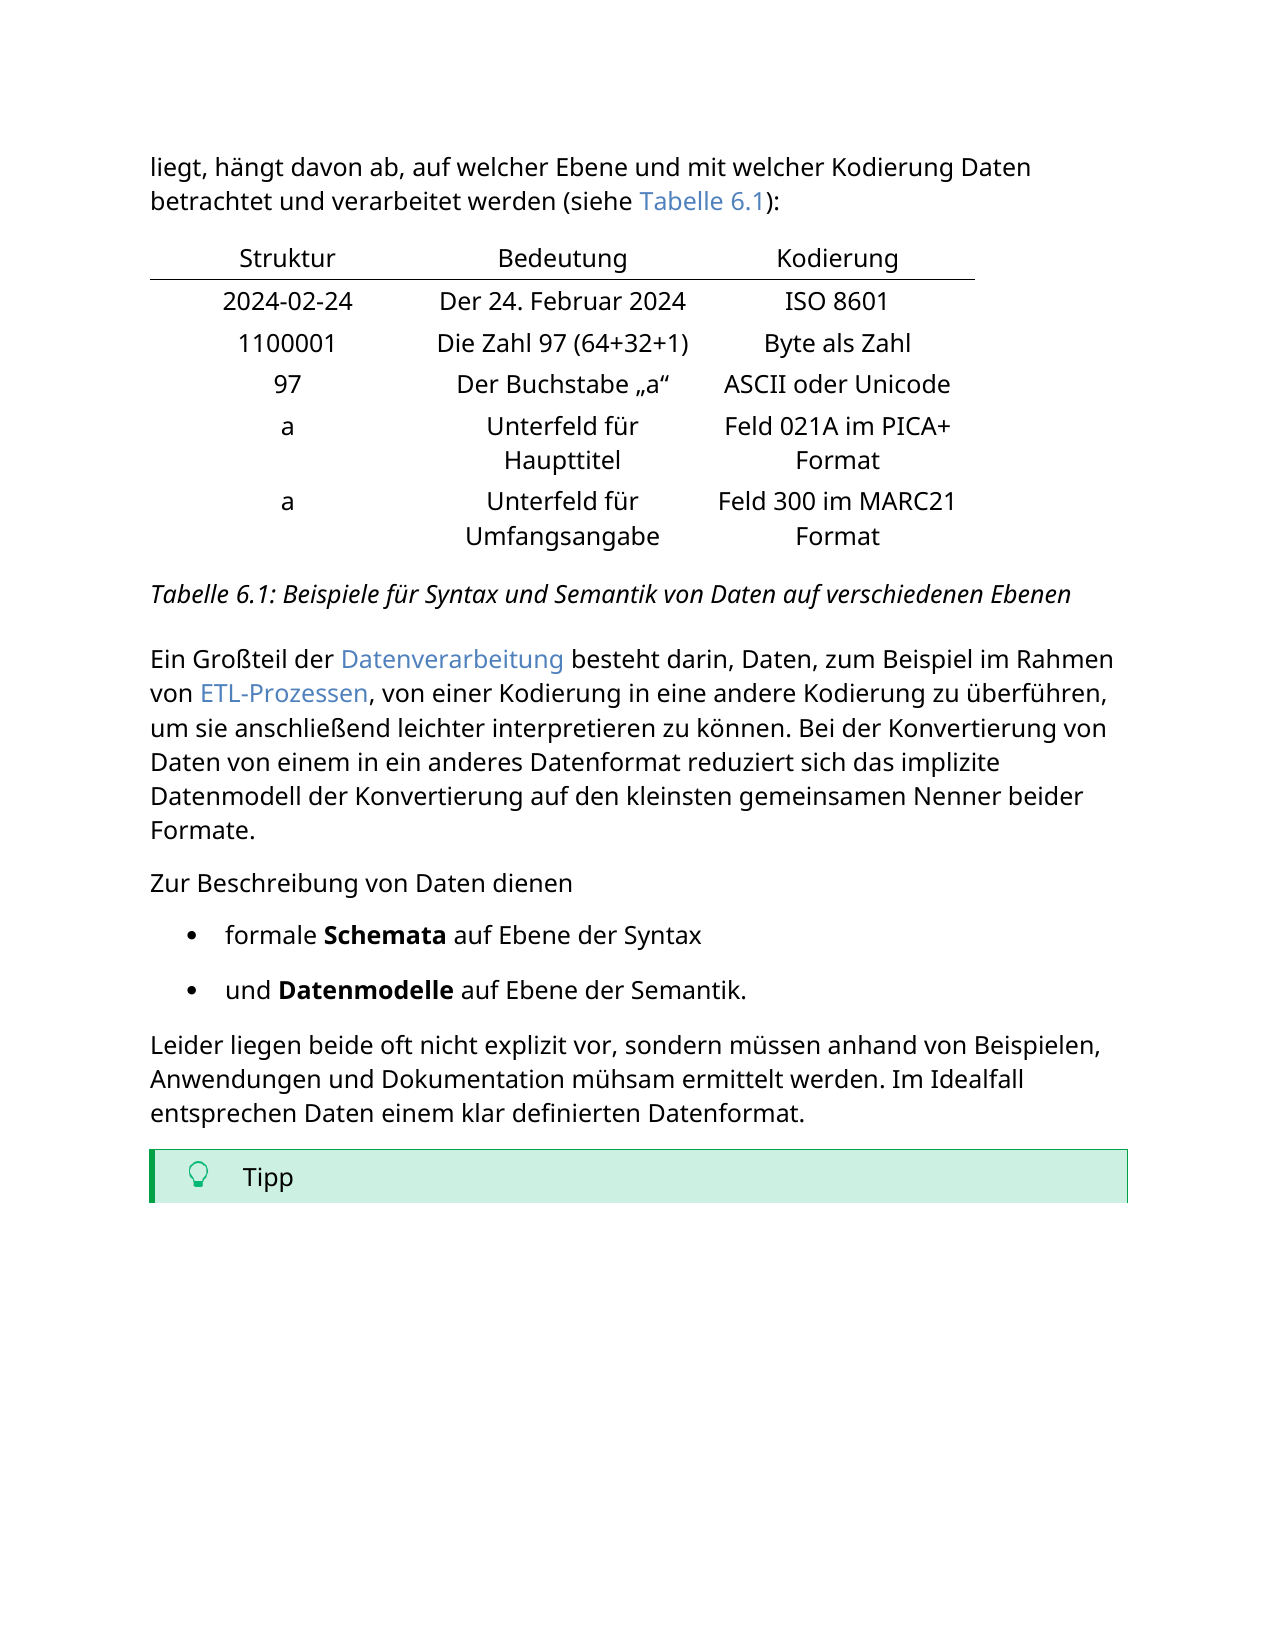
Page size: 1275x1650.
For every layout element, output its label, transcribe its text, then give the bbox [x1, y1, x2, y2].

text Ein Großteil der Datenverarbeitung besteht darin, Daten, zum Beispiel im Rahmen von ETL-Prozessen, von einer Kodierung in eine andere Kodierung zu überführen, um sie anschließend leichter interpretieren zu können. Bei der Konvertierung von Daten von einem in ein anderes Datenformat reduziert sich das implizite Datenmodell der Konvertierung auf den kleinsten gemeinsamen Nenner beider Formate. [150, 642, 1125, 846]
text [150, 150, 1125, 218]
text Leider liegen beide oft nicht explizit vor, sondern müssen anhand von Beispielen, Anwendungen und Dokumentation mühsam ermittelt werden. Im Idealfall entsprechen Daten einem klar definierten Datenformat. [150, 1028, 1125, 1130]
table_header Tipp [155, 1150, 1127, 1203]
picture [186, 1161, 211, 1187]
list und Datenmodelle auf Ebene der Semantik. [187, 973, 1125, 1007]
text Zur Beschreibung von Daten dienen [150, 865, 1125, 899]
list formale Schemata auf Ebene der Syntax [187, 918, 1125, 952]
table_header Tabelle 6.1: Beispiele für Syntax und Semantik von Daten auf verschiedenen Ebenen [139, 237, 1114, 623]
